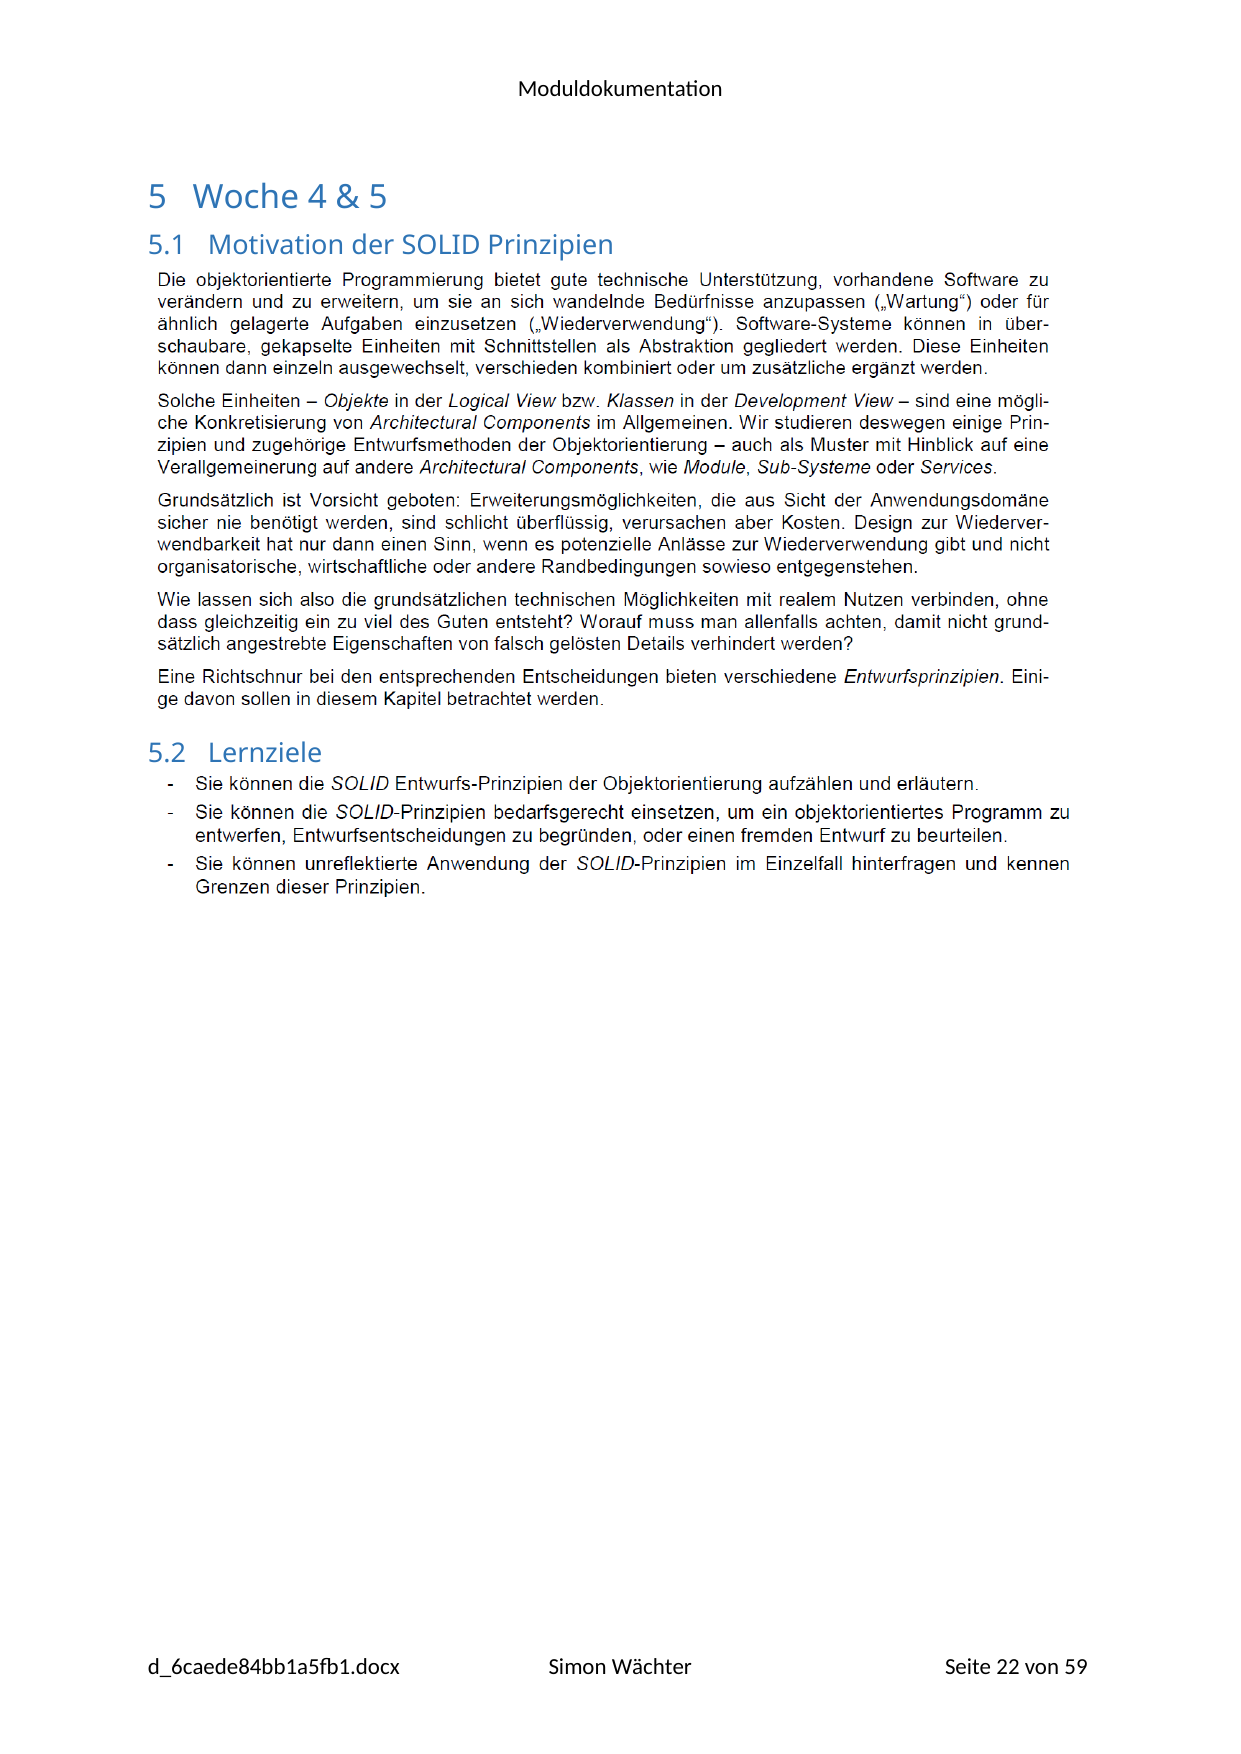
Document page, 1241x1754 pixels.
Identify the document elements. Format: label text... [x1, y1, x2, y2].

picture [147, 773, 1093, 914]
subtitle Lernziele [148, 733, 1093, 770]
picture [147, 265, 1093, 715]
subtitle Motivation der SOLID Prinzipien [148, 226, 1093, 263]
subtitle Woche 4 & 5 [148, 173, 1093, 218]
